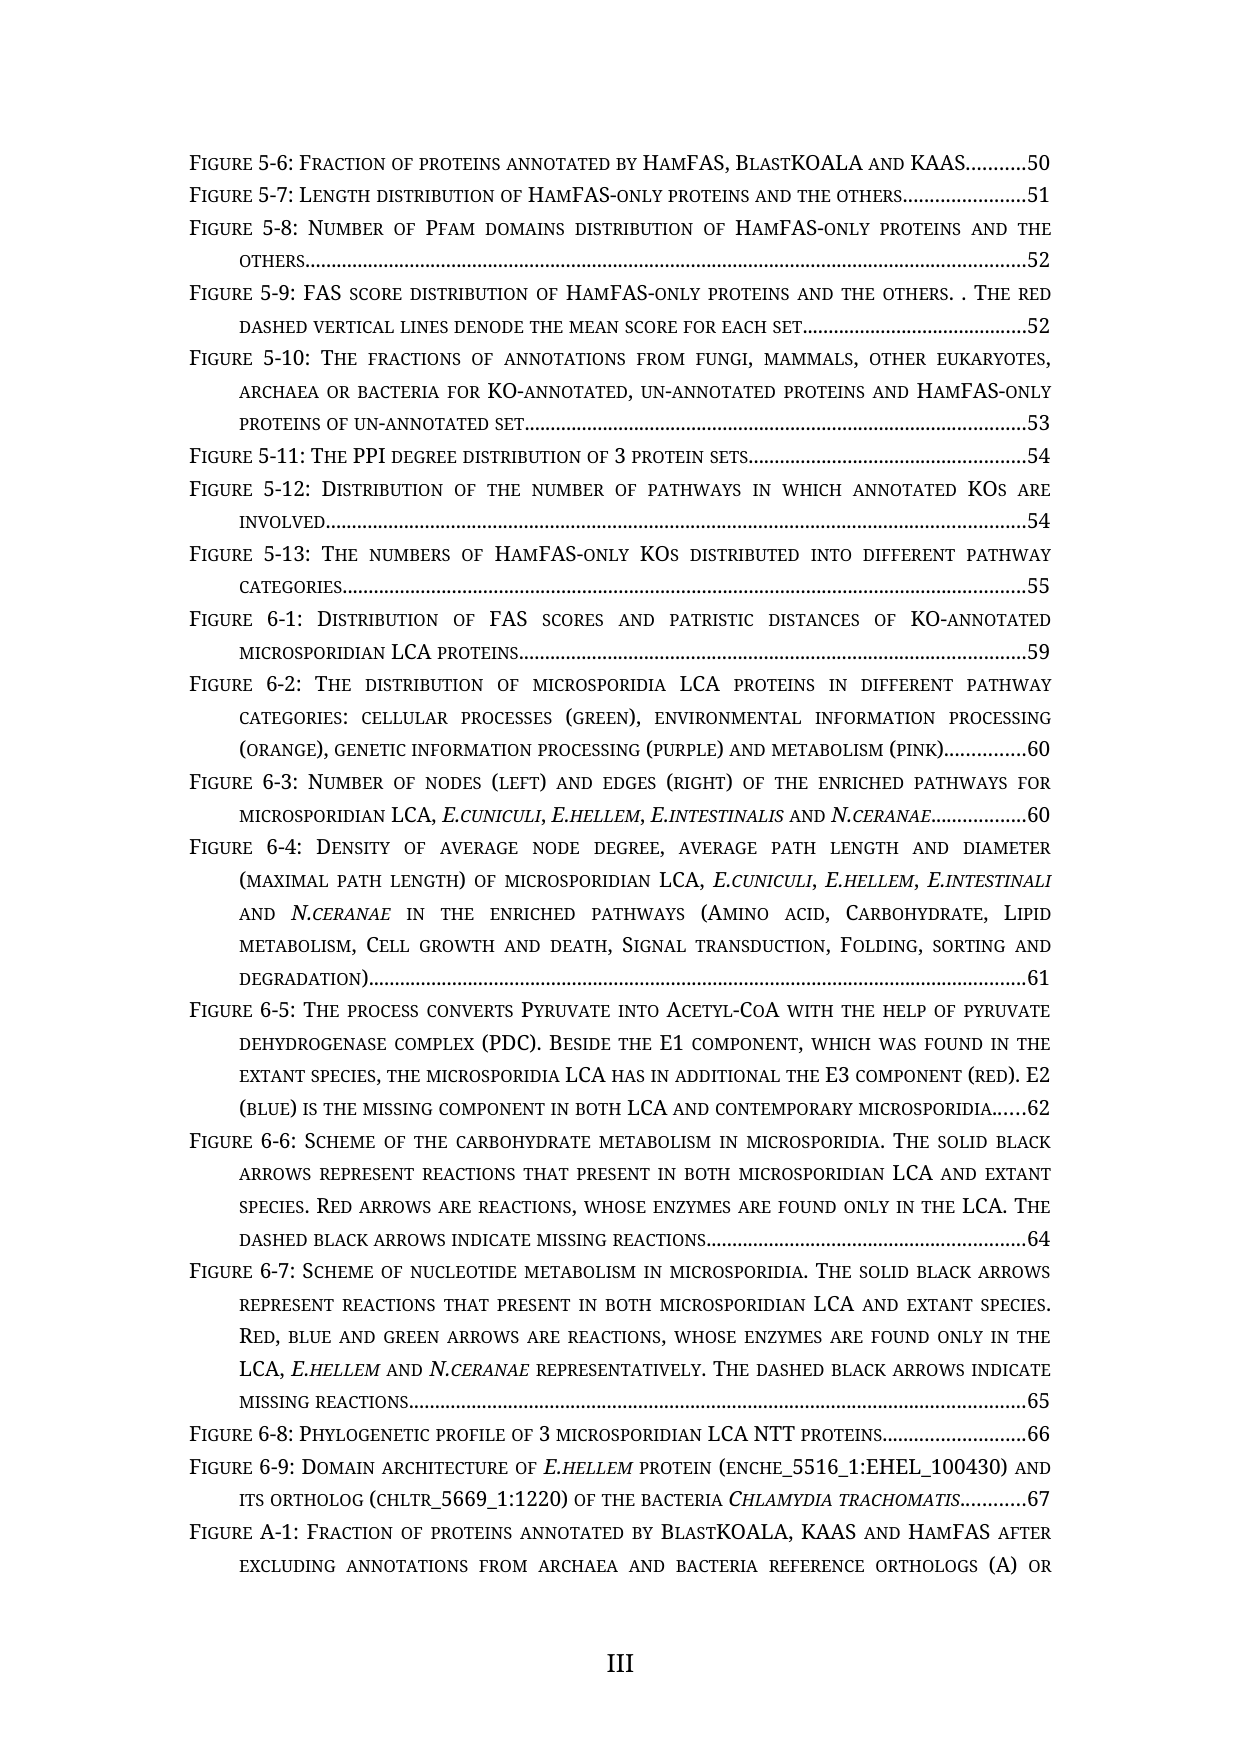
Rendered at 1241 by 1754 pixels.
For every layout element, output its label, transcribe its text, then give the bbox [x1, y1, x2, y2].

text Figure 5-13: The numbers of HamFAS-only KOs distributed into different pathway categories 55 [189, 539, 1051, 600]
text Figure 5-11: The PPI degree distribution of 3 protein sets 54 [189, 441, 1051, 469]
text Figure 5-7: Length distribution of HamFAS-only proteins and the others 51 [189, 180, 1051, 209]
text Figure 6-2: The distribution of microsporidia LCA proteins in different pathway categories: cellular processes (green), environmental information processing (orange), genetic information processing (purple) and metabolism (pink). 60 [189, 669, 1051, 763]
text Figure 5-9: FAS score distribution of HamFAS-only proteins and the others. . The red dashed vertical lines denode the mean score for each set. 52 [189, 278, 1051, 339]
text Figure 5-10: The fractions of annotations from fungi, mammals, other eukaryotes, archaea or bacteria for KO-annotated, un-annotated proteins and HamFAS-only proteins of un-annotated set. 53 [189, 343, 1051, 437]
text Figure 6-1: Distribution of FAS scores and patristic distances of KO-annotated microsporidian LCA proteins. 59 [189, 604, 1051, 665]
text Figure 6-8: Phylogenetic profile of 3 microsporidian LCA NTT proteins 66 [189, 1419, 1051, 1448]
text Figure 6-5: The process converts Pyruvate into Acetyl-CoA with the help of pyruvate dehydrogenase complex (PDC). Beside the E1 component, which was found in the extant species, the microsporidia LCA has in additional the E3 component (red). E2 (blue) is the missing component in both LCA and contemporary microsporidia. 62 [189, 995, 1051, 1122]
text Figure 5-12: Distribution of the number of pathways in which annotated KOs are involved 54 [189, 474, 1051, 535]
text Figure 6-6: Scheme of the carbohydrate metabolism in microsporidia. The solid black arrows represent reactions that present in both microsporidian LCA and extant species. Red arrows are reactions, whose enzymes are found only in the LCA. The dashed black arrows indicate missing reactions. 64 [189, 1126, 1051, 1252]
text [189, 1517, 1051, 1578]
text Figure 6-7: Scheme of nucleotide metabolism in microsporidia. The solid black arrows represent reactions that present in both microsporidian LCA and extant species. Red, blue and green arrows are reactions, whose enzymes are found only in the LCA, E.hellem and N.ceranae representatively. The dashed black arrows indicate missing reactions. 65 [189, 1256, 1051, 1415]
text Figure 6-3: Number of nodes (left) and edges (right) of the enriched pathways for microsporidian LCA, E.cuniculi, E.hellem, E.intestinalis and N.ceranae. 60 [189, 767, 1051, 828]
text Figure 5-8: Number of Pfam domains distribution of HamFAS-only proteins and the others 52 [189, 213, 1051, 274]
text Figure 6-9: Domain architecture of E.hellem protein (enche_5516_1:EHEL_100430) and its ortholog (chltr_5669_1:1220) of the bacteria Chlamydia trachomatis. 67 [189, 1452, 1051, 1513]
text Figure 5-6: Fraction of proteins annotated by HamFAS, BlastKOALA and KAAS 50 [189, 148, 1051, 176]
text Figure 6-4: Density of average node degree, average path length and diameter (maximal path length) of microsporidian LCA, E.cuniculi, E.hellem, E.intestinali and N.ceranae in the enriched pathways (Amino acid, Carbohydrate, Lipid metabolism, Cell growth and death, Signal transduction, Folding, sorting and degradation). 61 [189, 832, 1051, 991]
